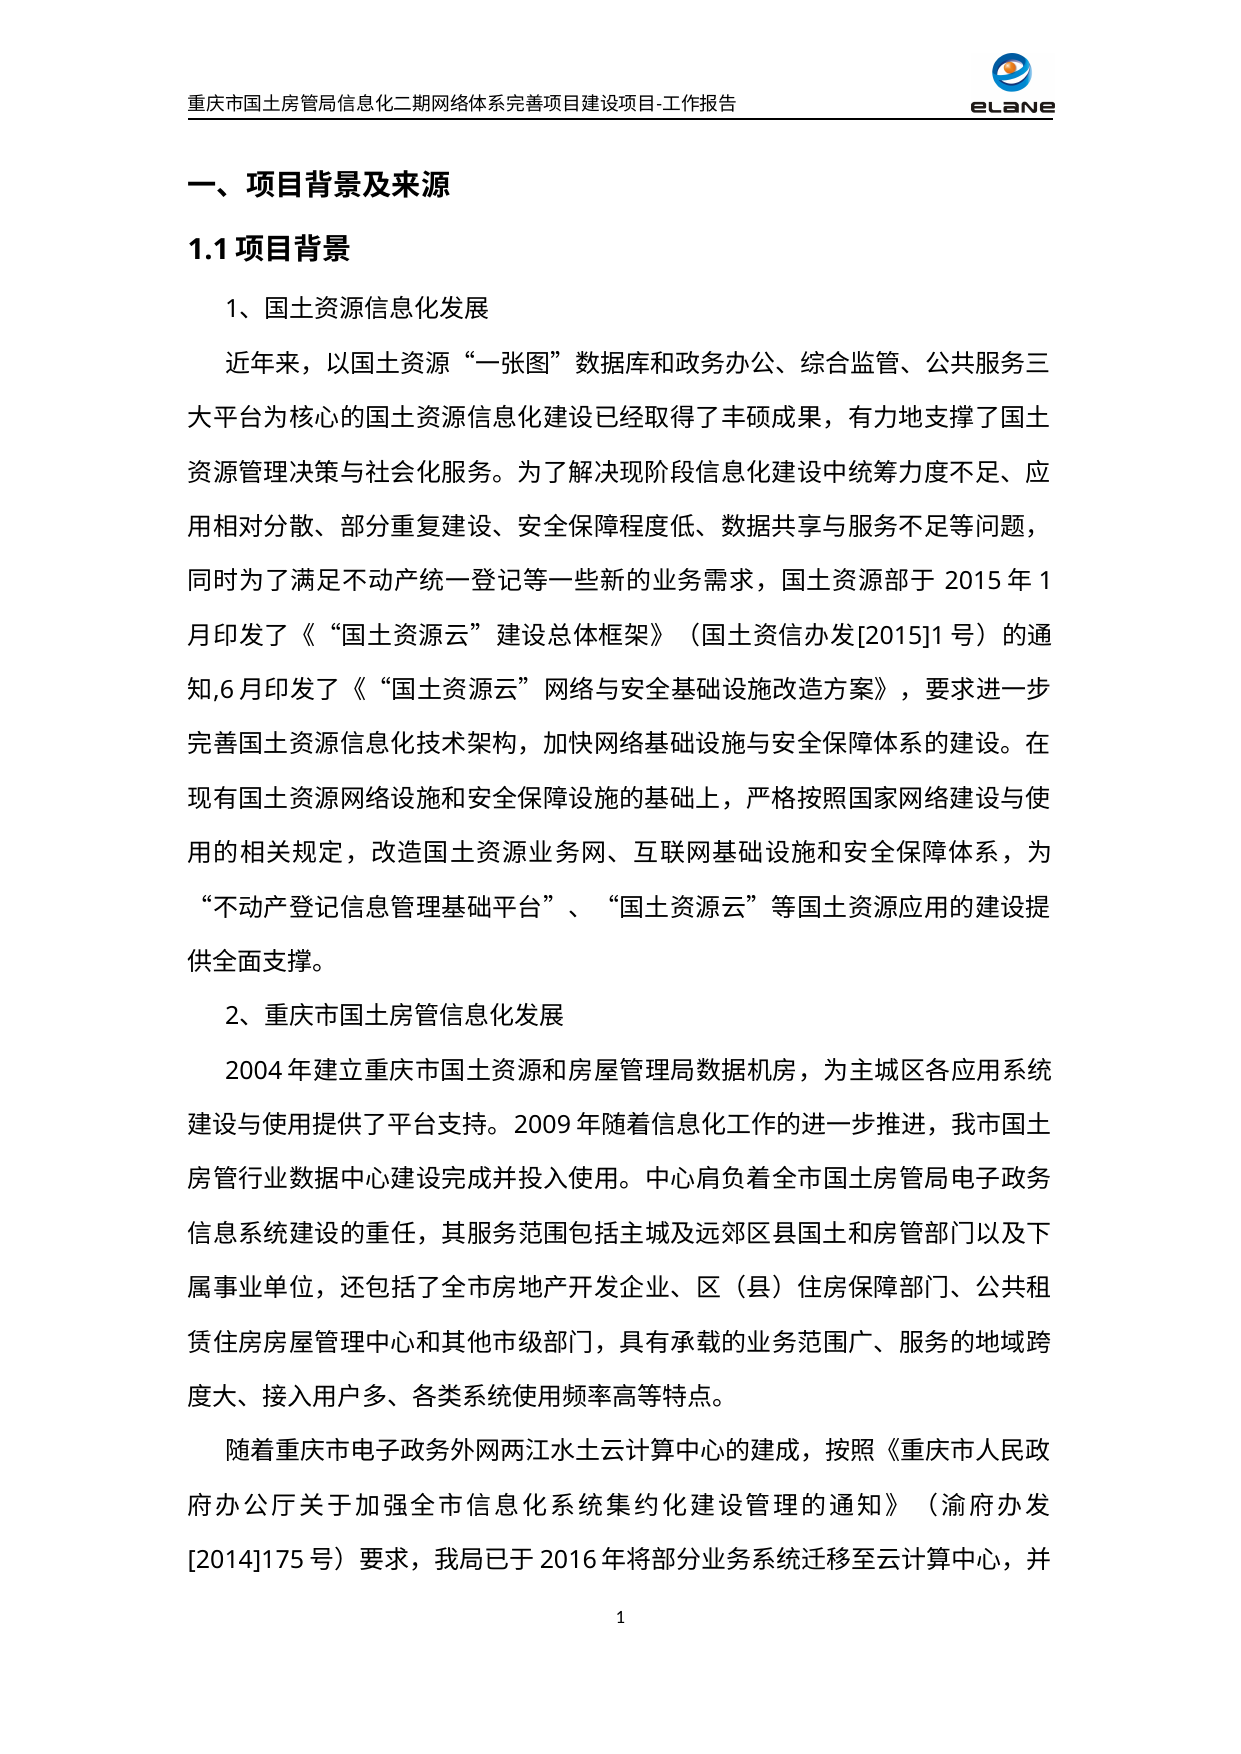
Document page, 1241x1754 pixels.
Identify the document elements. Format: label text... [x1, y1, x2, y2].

text 近年来，以国土资源“一张图”数据库和政务办公、综合监管、公共服务三大平台为核心的国土资源信息化建设已经取得了丰硕成果，有力地支撑了国土资源管理决策与社会化服务。为了解决现阶段信息化建设中统筹力度不足、应用相对分散、部分重复建设、安全保障程度低、数据共享与服务不足等问题，同时为了满足不动产统一登记等一些新的业务需求，国土资源部于2015年1月印发了《“国土资源云”建设总体框架》（国土资信办发[2015]1号）的通知,6月印发了《“国土资源云”网络与安全基础设施改造方案》，要求进一步完善国土资源信息化技术架构，加快网络基础设施与安全保障体系的建设。在现有国土资源网络设施和安全保障设施的基础上，严格按照国家网络建设与使用的相关规定，改造国土资源业务网、互联网基础设施和安全保障体系，为“不动产登记信息管理基础平台”、“国土资源云”等国土资源应用的建设提供全面支撑。 [187, 343, 1053, 978]
text 2、重庆市国土房管信息化发展 [187, 996, 1053, 1032]
subtitle 1.1项目背景 [187, 225, 1053, 268]
text 2004年建立重庆市国土资源和房屋管理局数据机房，为主城区各应用系统建设与使用提供了平台支持。2009年随着信息化工作的进一步推进，我市国土房管行业数据中心建设完成并投入使用。中心肩负着全市国土房管局电子政务信息系统建设的重任，其服务范围包括主城及远郊区县国土和房管部门以及下属事业单位，还包括了全市房地产开发企业、区（县）住房保障部门、公共租赁住房房屋管理中心和其他市级部门，具有承载的业务范围广、服务的地域跨度大、接入用户多、各类系统使用频率高等特点。 [187, 1050, 1053, 1413]
text 1、国土资源信息化发展 [187, 289, 1053, 325]
picture [971, 53, 1055, 113]
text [187, 1431, 1053, 1576]
text 一、项目背景及来源 [187, 162, 1053, 204]
